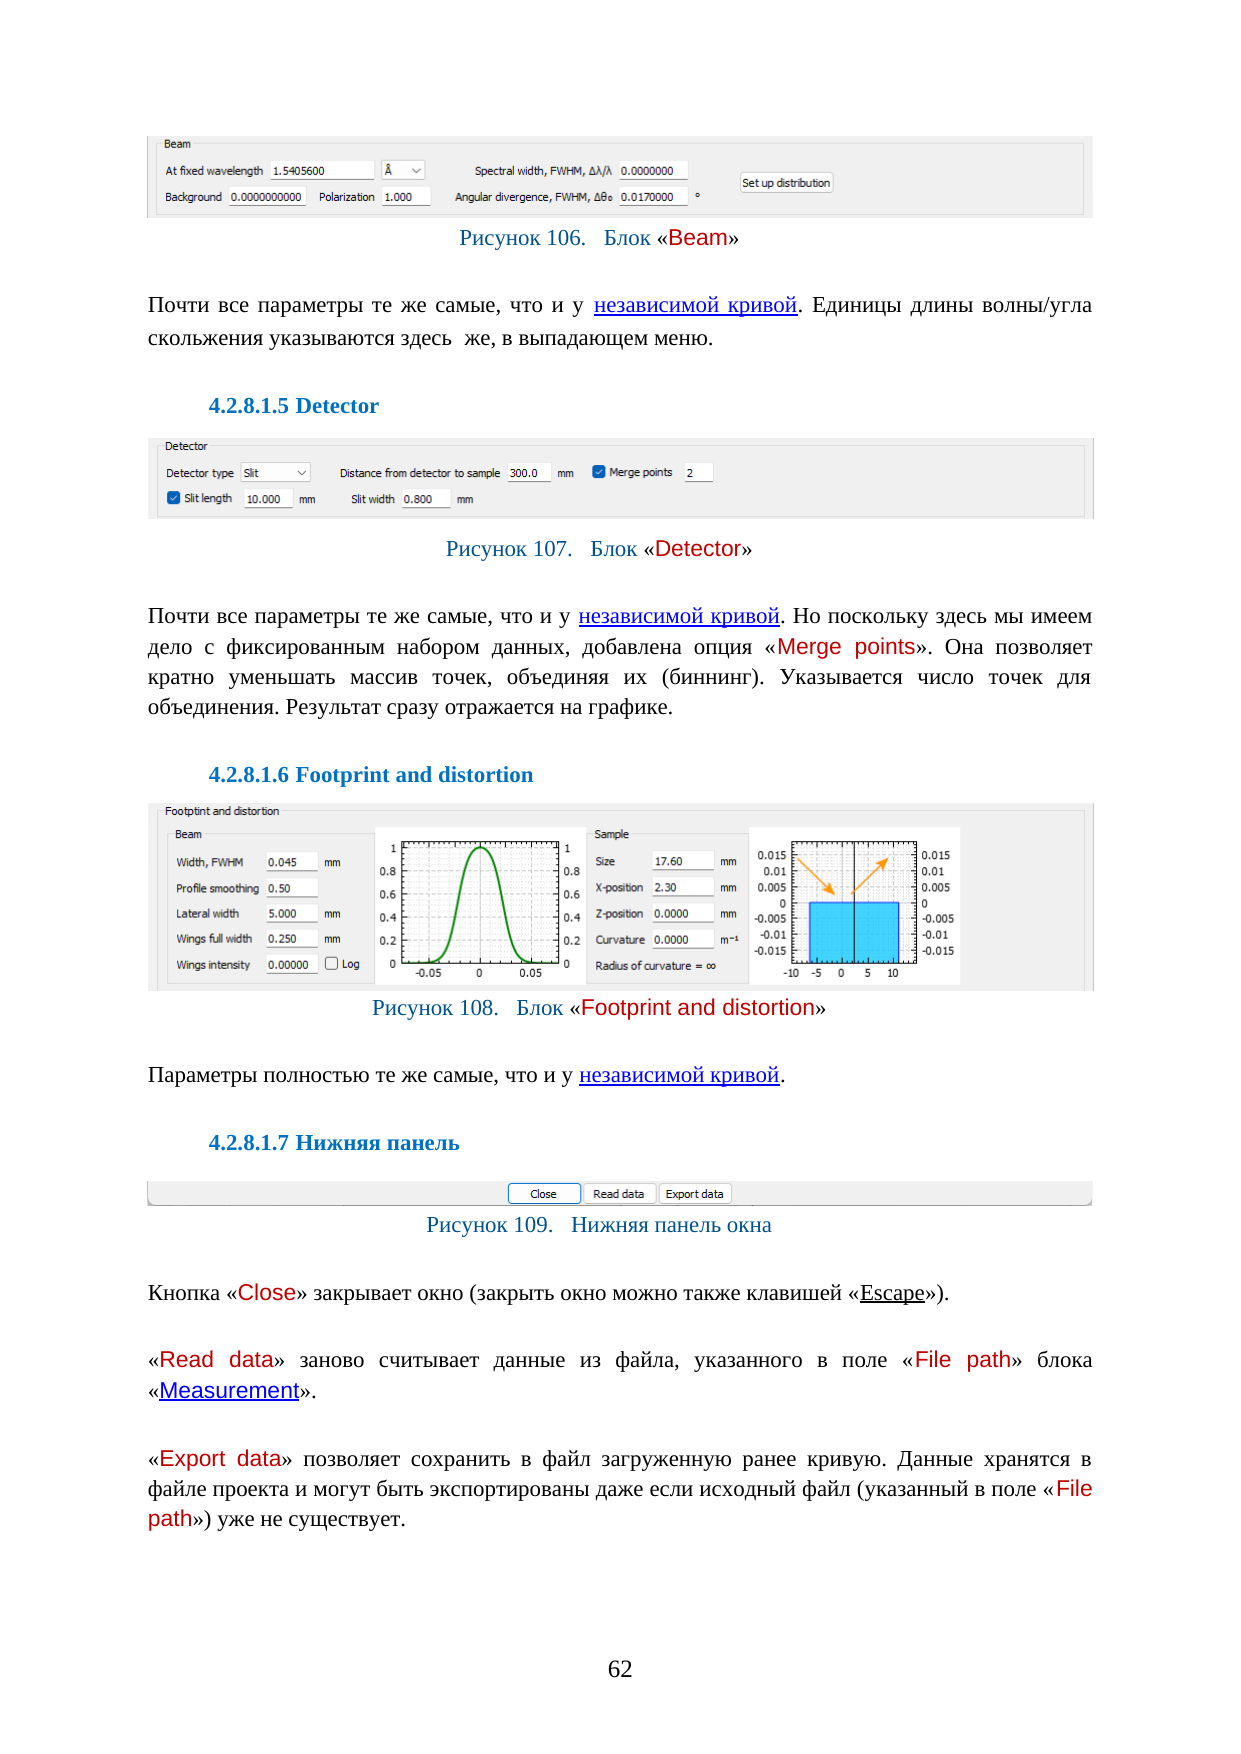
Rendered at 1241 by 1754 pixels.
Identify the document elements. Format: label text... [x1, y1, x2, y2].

picture [147, 1181, 1093, 1206]
list Блок «Beam» [178, 218, 1093, 250]
subtitle Нижняя панель [209, 1129, 1093, 1156]
text «Read data» заново считывает данные из файла, указанного в поле «File path» блока «Measurement». [148, 1346, 1093, 1403]
text Кнопка «Close» закрывает окно (закрыть окно можно также клавишей «Escape»). [148, 1278, 1093, 1305]
text «Export data» позволяет сохранить в файл загруженную ранее кривую. Данные хранятся в файле проекта и могут быть экспортированы даже если исходный файл (указанный в поле «File path») уже не существует. [148, 1444, 1093, 1532]
subtitle Footprint and distortion [209, 761, 1093, 787]
list Нижняя панель окна [178, 1206, 1093, 1237]
picture [148, 438, 1094, 519]
picture [147, 136, 1093, 218]
subtitle Detector [209, 393, 1093, 419]
text Почти все параметры те же самые, что и у независимой кривой. Единицы длины волны/угла скольжения указываются здесь же, в выпадающем меню. [148, 291, 1093, 351]
list Блок «Footprint and distortion» [178, 991, 1093, 1020]
text Параметры полностью те же самые, что и у независимой кривой. [148, 1061, 1093, 1088]
picture [148, 803, 1094, 991]
text Почти все параметры те же самые, что и у независимой кривой. Но поскольку здесь мы имеем дело с фиксированным набором данных, добавлена опция «Merge points». Она позволяет кратно уменьшать массив точек, объединяя их (биннинг). Указывается число точек для объединения. Результат сразу отражается на графике. [148, 602, 1093, 719]
list Блок «Detector» [178, 519, 1093, 561]
